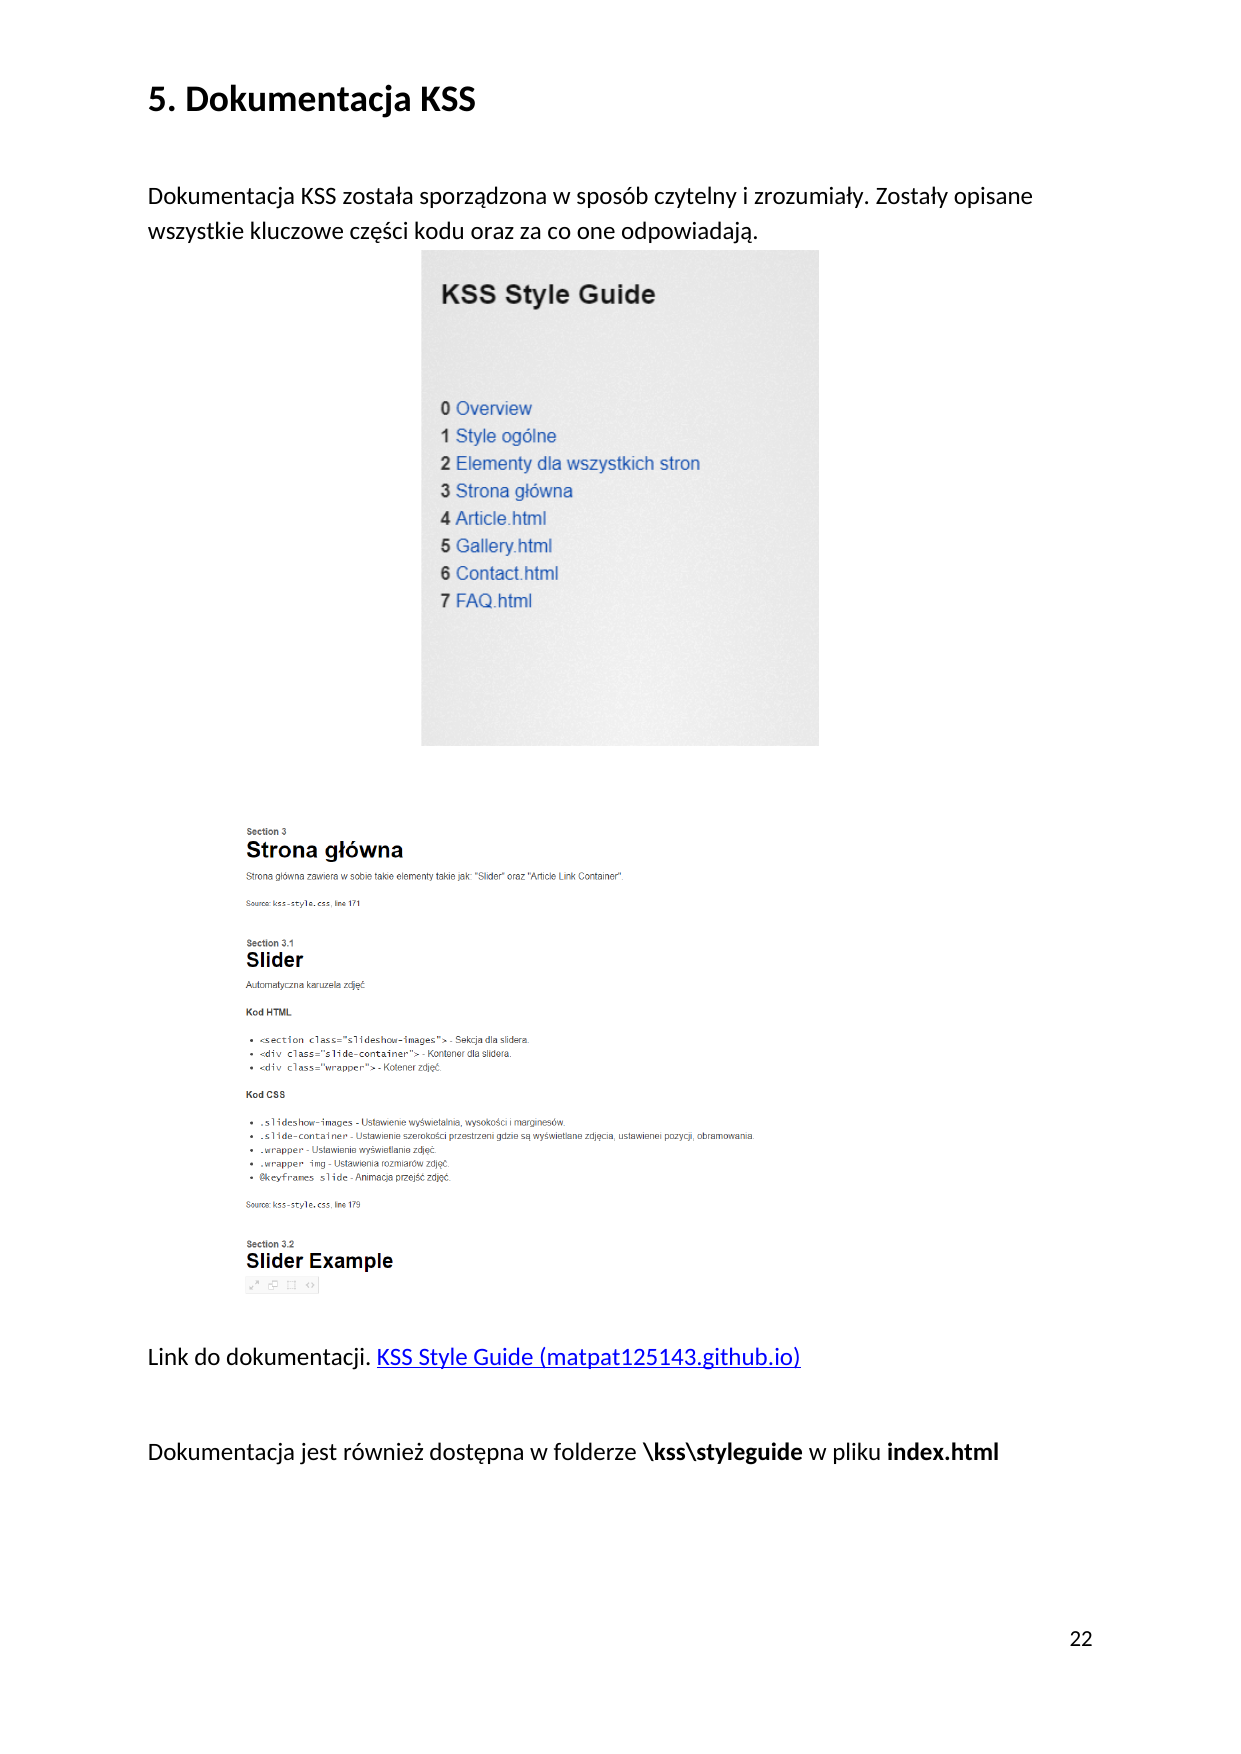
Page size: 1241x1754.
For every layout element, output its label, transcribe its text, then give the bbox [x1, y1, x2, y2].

list Link do dokumentacji. KSS Style Guide (matpat125143.github.io) [148, 1341, 1093, 1371]
text 5. Dokumentacja KSS [148, 75, 1092, 121]
picture [235, 819, 1005, 1302]
list Dokumentacja KSS została sporządzona w sposób czytelny i zrozumiały. Zostały opisane wszystkie kluczowe części kodu oraz za co one odpowiadają. [148, 180, 1093, 246]
text Dokumentacja jest również dostępna w folderze \kss\styleguide w pliku index.html [148, 1436, 1092, 1466]
picture [421, 250, 819, 746]
